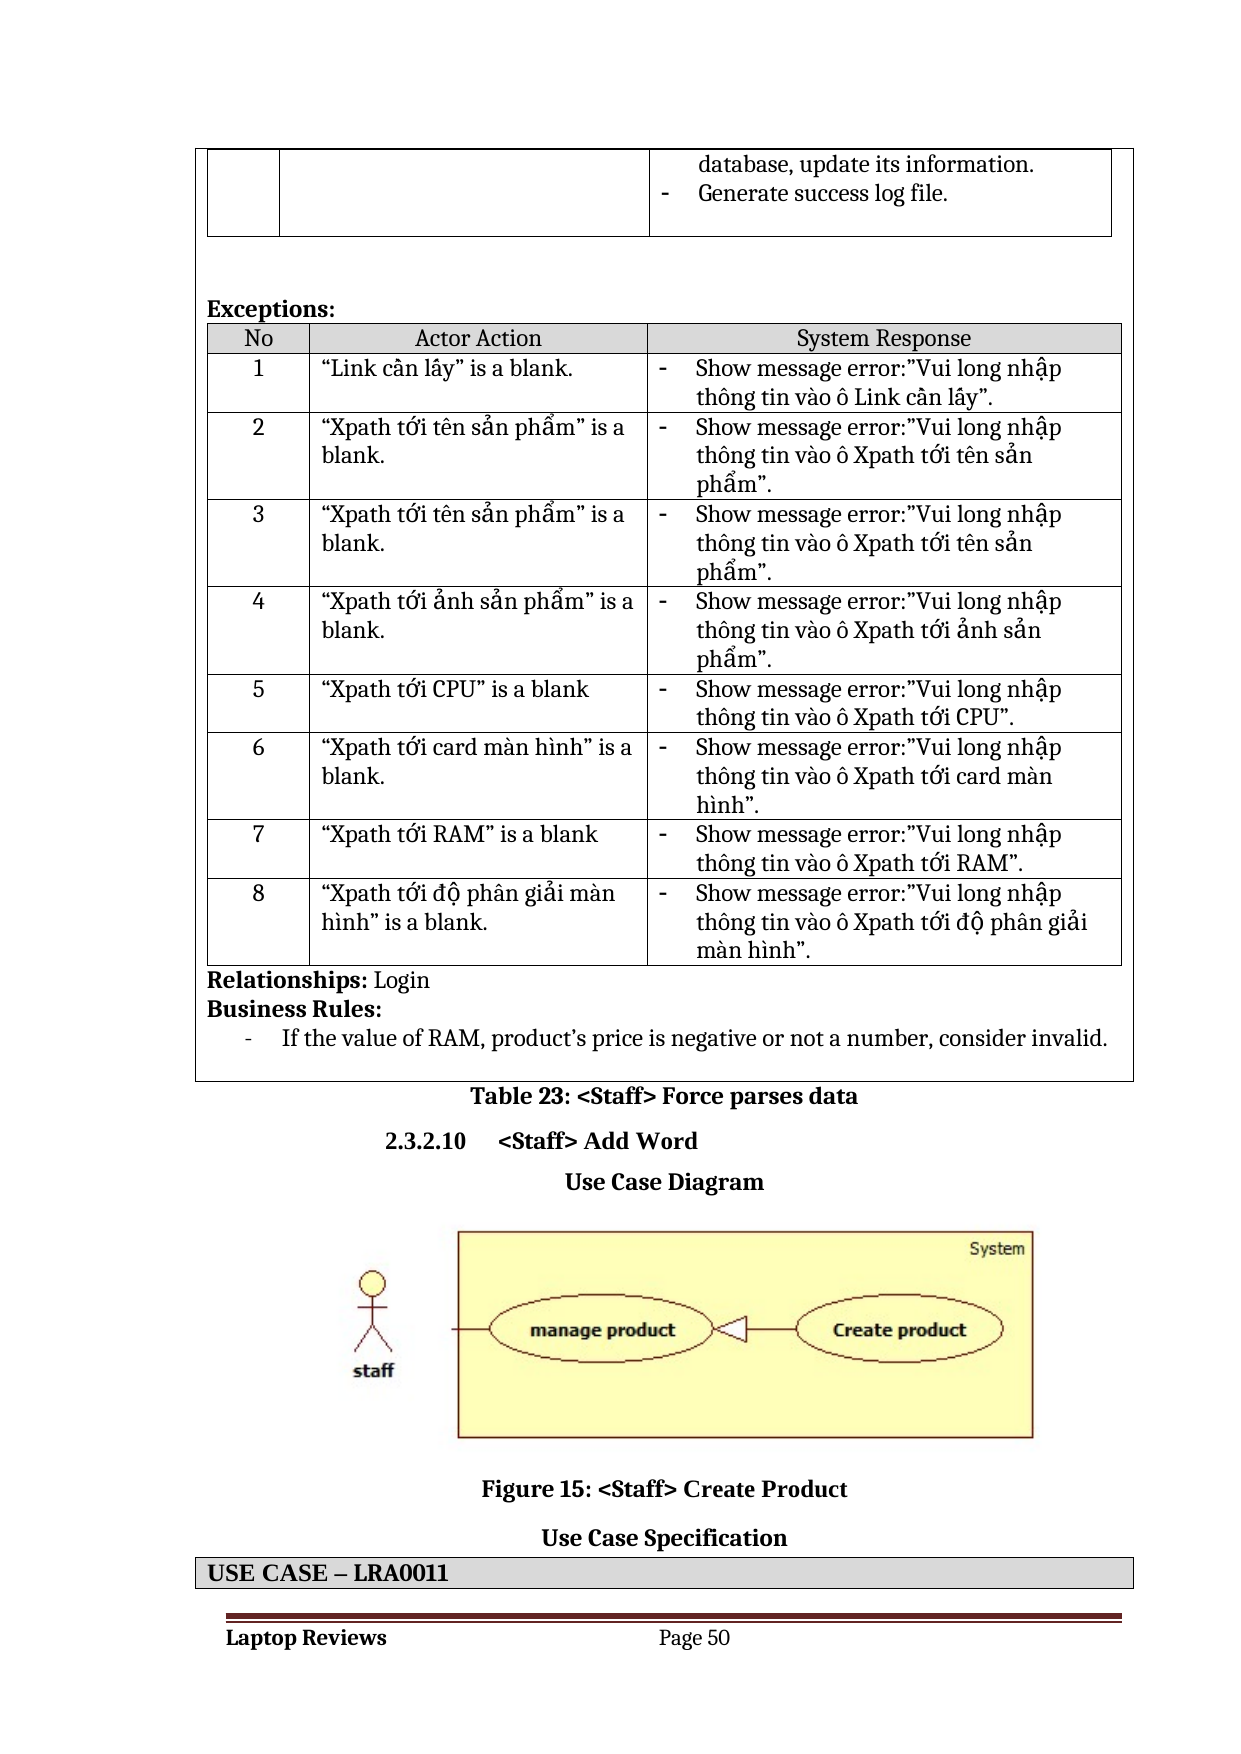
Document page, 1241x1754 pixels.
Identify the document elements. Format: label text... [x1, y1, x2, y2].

table_header USE CASE – LRA0011 [196, 1558, 1133, 1588]
subtitle Use Case Diagram [207, 1168, 1122, 1197]
picture [264, 1200, 1065, 1470]
subtitle Use Case Specification [207, 1524, 1122, 1553]
text Figure 15: <Staff> Create Product [207, 1474, 1122, 1503]
subtitle <Staff> Add Word [385, 1126, 1122, 1155]
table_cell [196, 149, 1133, 1081]
subtitle Table 23: <Staff> Force parses data [207, 1082, 1122, 1111]
